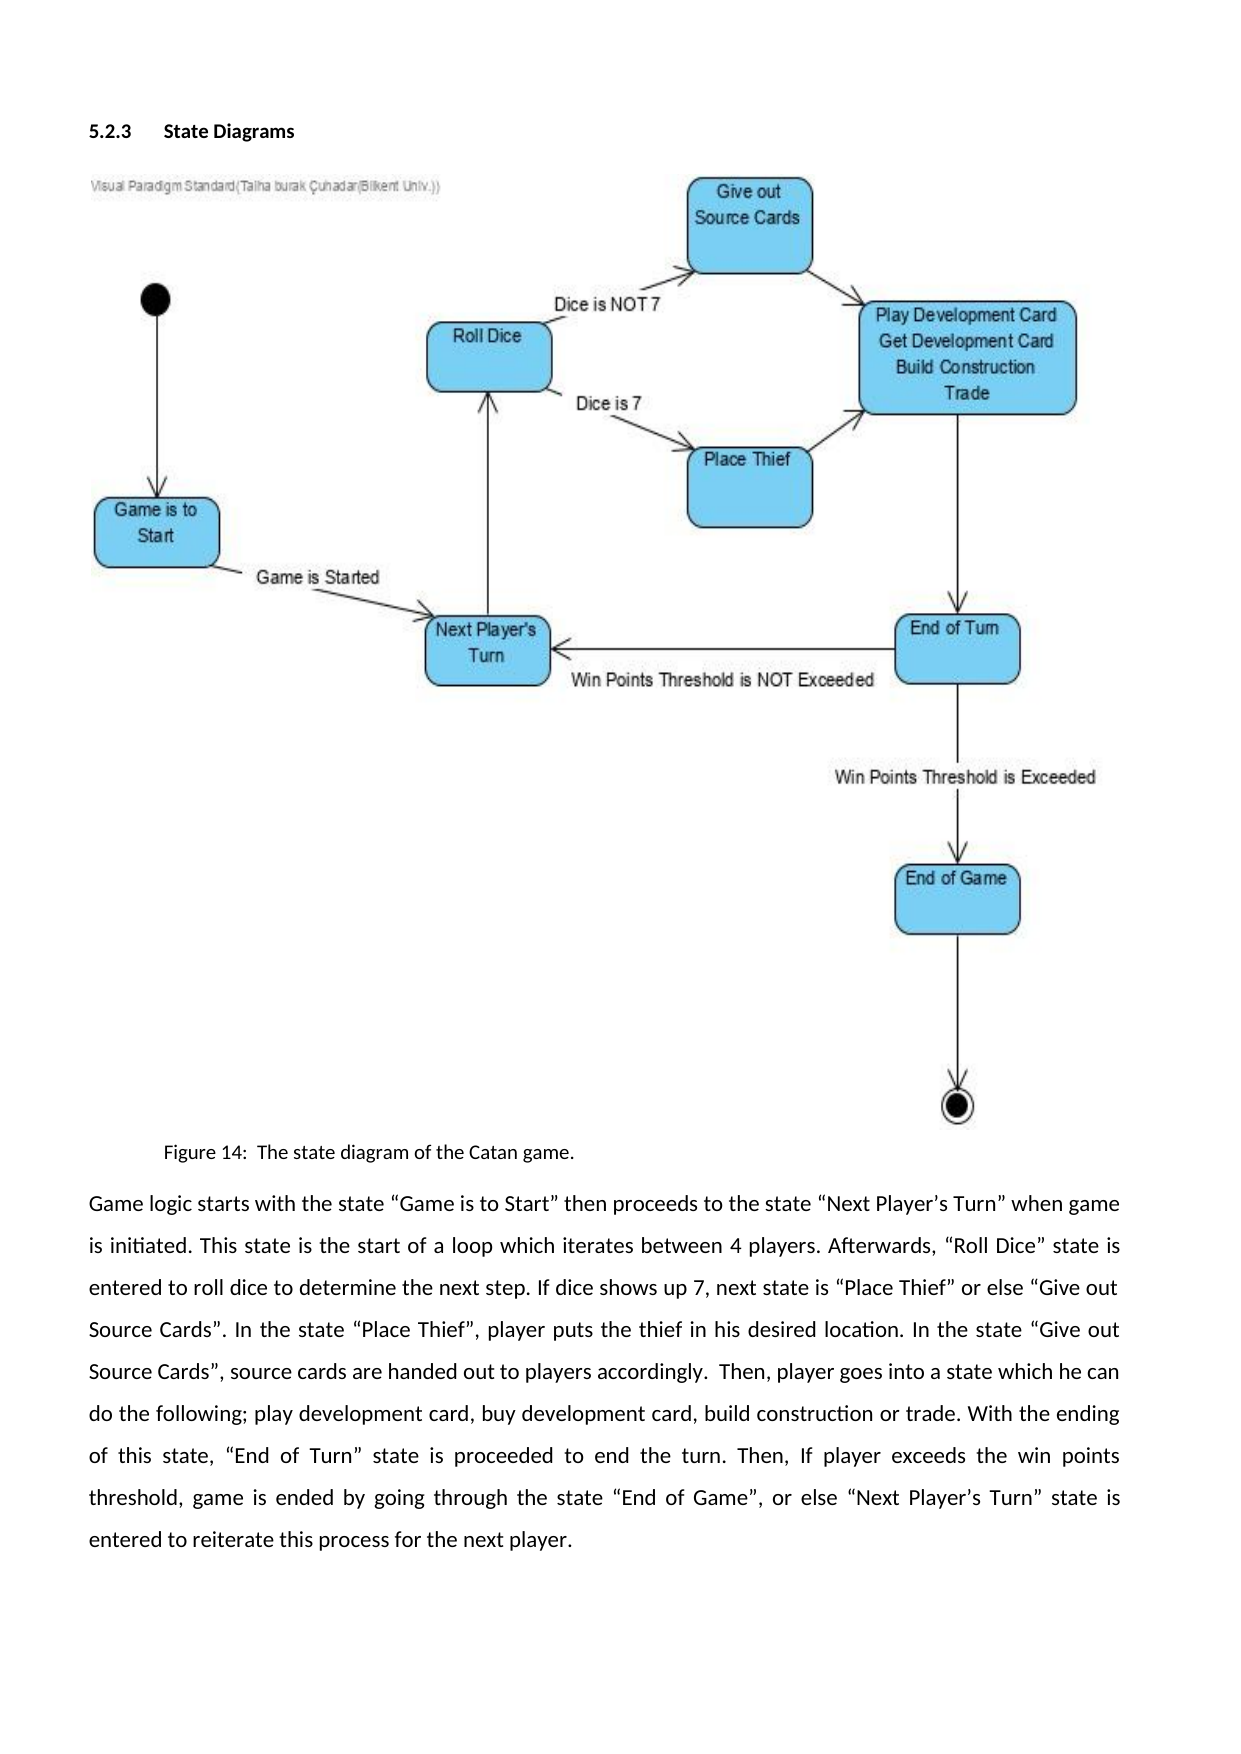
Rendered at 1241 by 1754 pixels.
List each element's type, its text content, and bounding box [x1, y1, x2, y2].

text Game logic starts with the state “Game is to Start” then proceeds to the state “Next Player’s Turn” when game is initiated. This state is the start of a loop which iterates between 4 players. Afterwards, “Roll Dice” state is entered to roll dice to determine the next step. If dice shows up 7, next state is “Place Thief” or else “Give out Source Cards”. In the state “Place Thief”, player puts the thief in his desired location. In the state “Give out Source Cards”, source cards are handed out to players accordingly. Then, player goes into a state which he can do the following; play development card, buy development card, build construction or trade. With the ending of this state, “End of Turn” state is proceeded to end the turn. Then, If player exceeds the win points threshold, game is ended by going through the state “End of Game”, or else “Next Player’s Turn” state is entered to reiterate this process for the next player. [88, 1189, 1122, 1553]
subtitle State Diagrams [88, 118, 1122, 143]
picture [91, 174, 1121, 1130]
